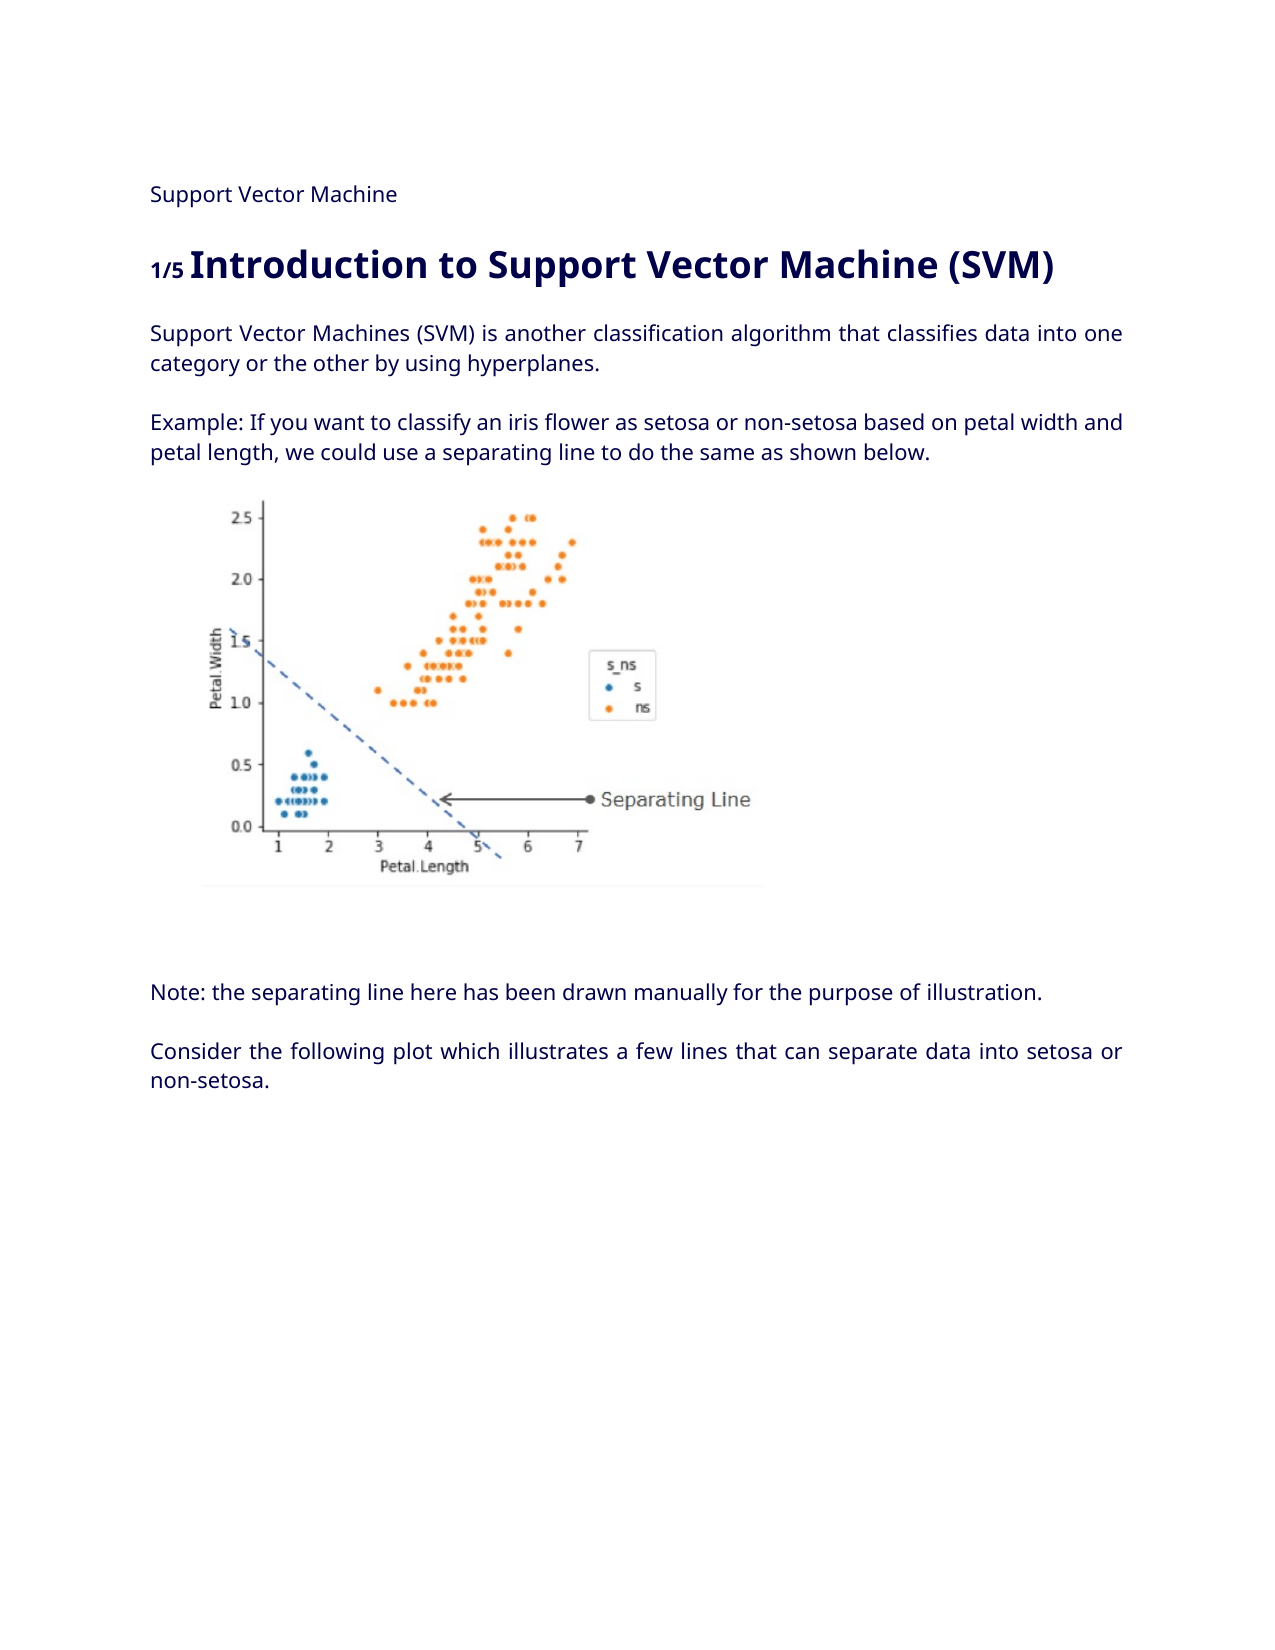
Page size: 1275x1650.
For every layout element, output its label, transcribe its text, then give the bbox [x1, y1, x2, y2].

text Consider the following plot which illustrates a few lines that can separate data into setosa or non-setosa. [150, 1036, 1125, 1095]
text Support Vector Machine [150, 179, 1125, 209]
subtitle 1/5 Introduction to Support Vector Machine (SVM) [150, 238, 1125, 289]
picture [150, 495, 808, 889]
text Example: If you want to classify an iris flower as setosa or non-setosa based on petal width and petal length, we could use a separating line to do the same as shown below. [150, 407, 1125, 467]
text Note: the separating line here has been drawn manually for the purpose of illustration. [150, 977, 1125, 1006]
text Support Vector Machines (SVM) is another classification algorithm that classifies data into one category or the other by using hyperplanes. [150, 318, 1125, 378]
